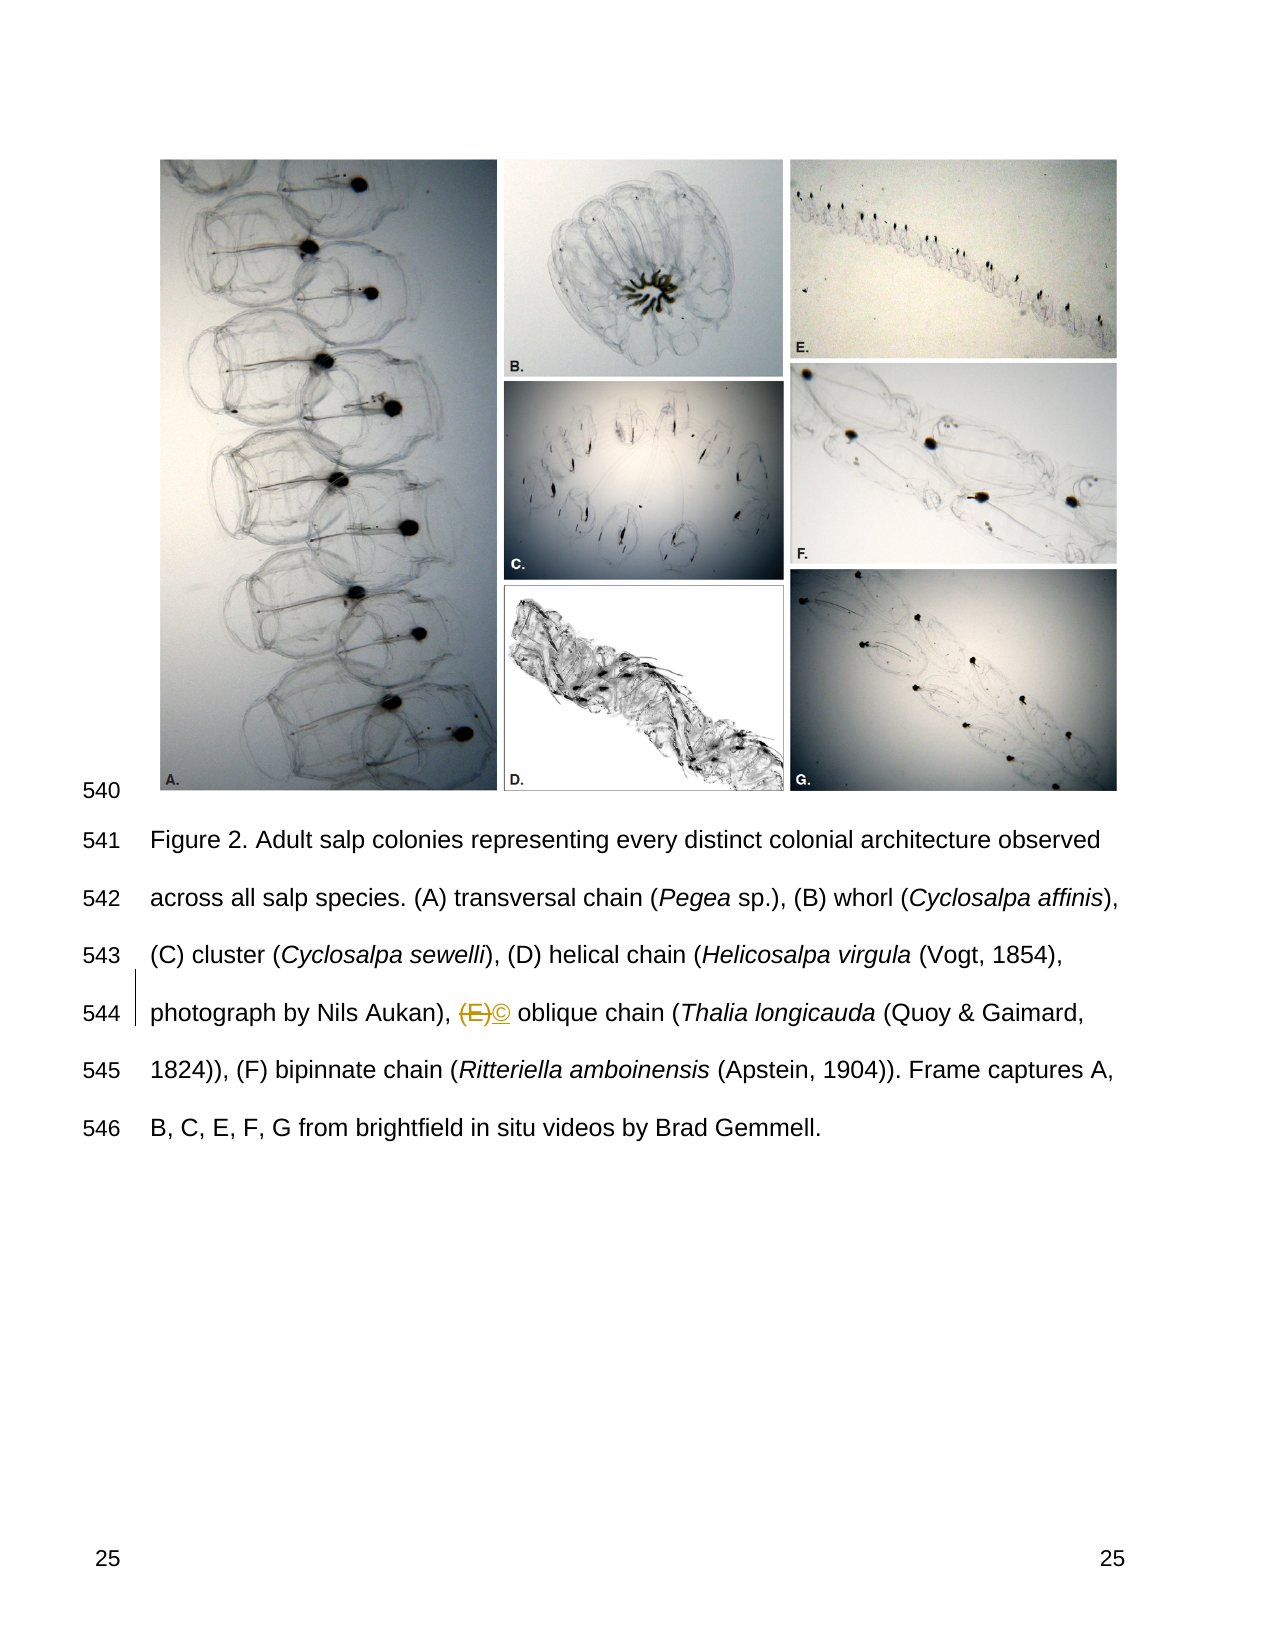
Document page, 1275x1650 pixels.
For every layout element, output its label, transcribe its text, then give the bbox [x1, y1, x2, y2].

text Figure 2. Adult salp colonies representing every distinct colonial architecture observed across all salp species. (A) transversal chain (Pegea sp.), (B) whorl (Cyclosalpa affinis), (C) cluster (Cyclosalpa sewelli), (D) helical chain (Helicosalpa virgula (Vogt, 1854), photograph by Nils Aukan), oblique chain (Thalia longicauda (Quoy & Gaimard, 1824)), (F) bipinnate chain (Ritteriella amboinensis (Apstein, 1904)). Frame captures A, B, C, E, F, G from brightfield in situ videos by Brad Gemmell. [150, 825, 1125, 1141]
picture [150, 150, 1125, 799]
